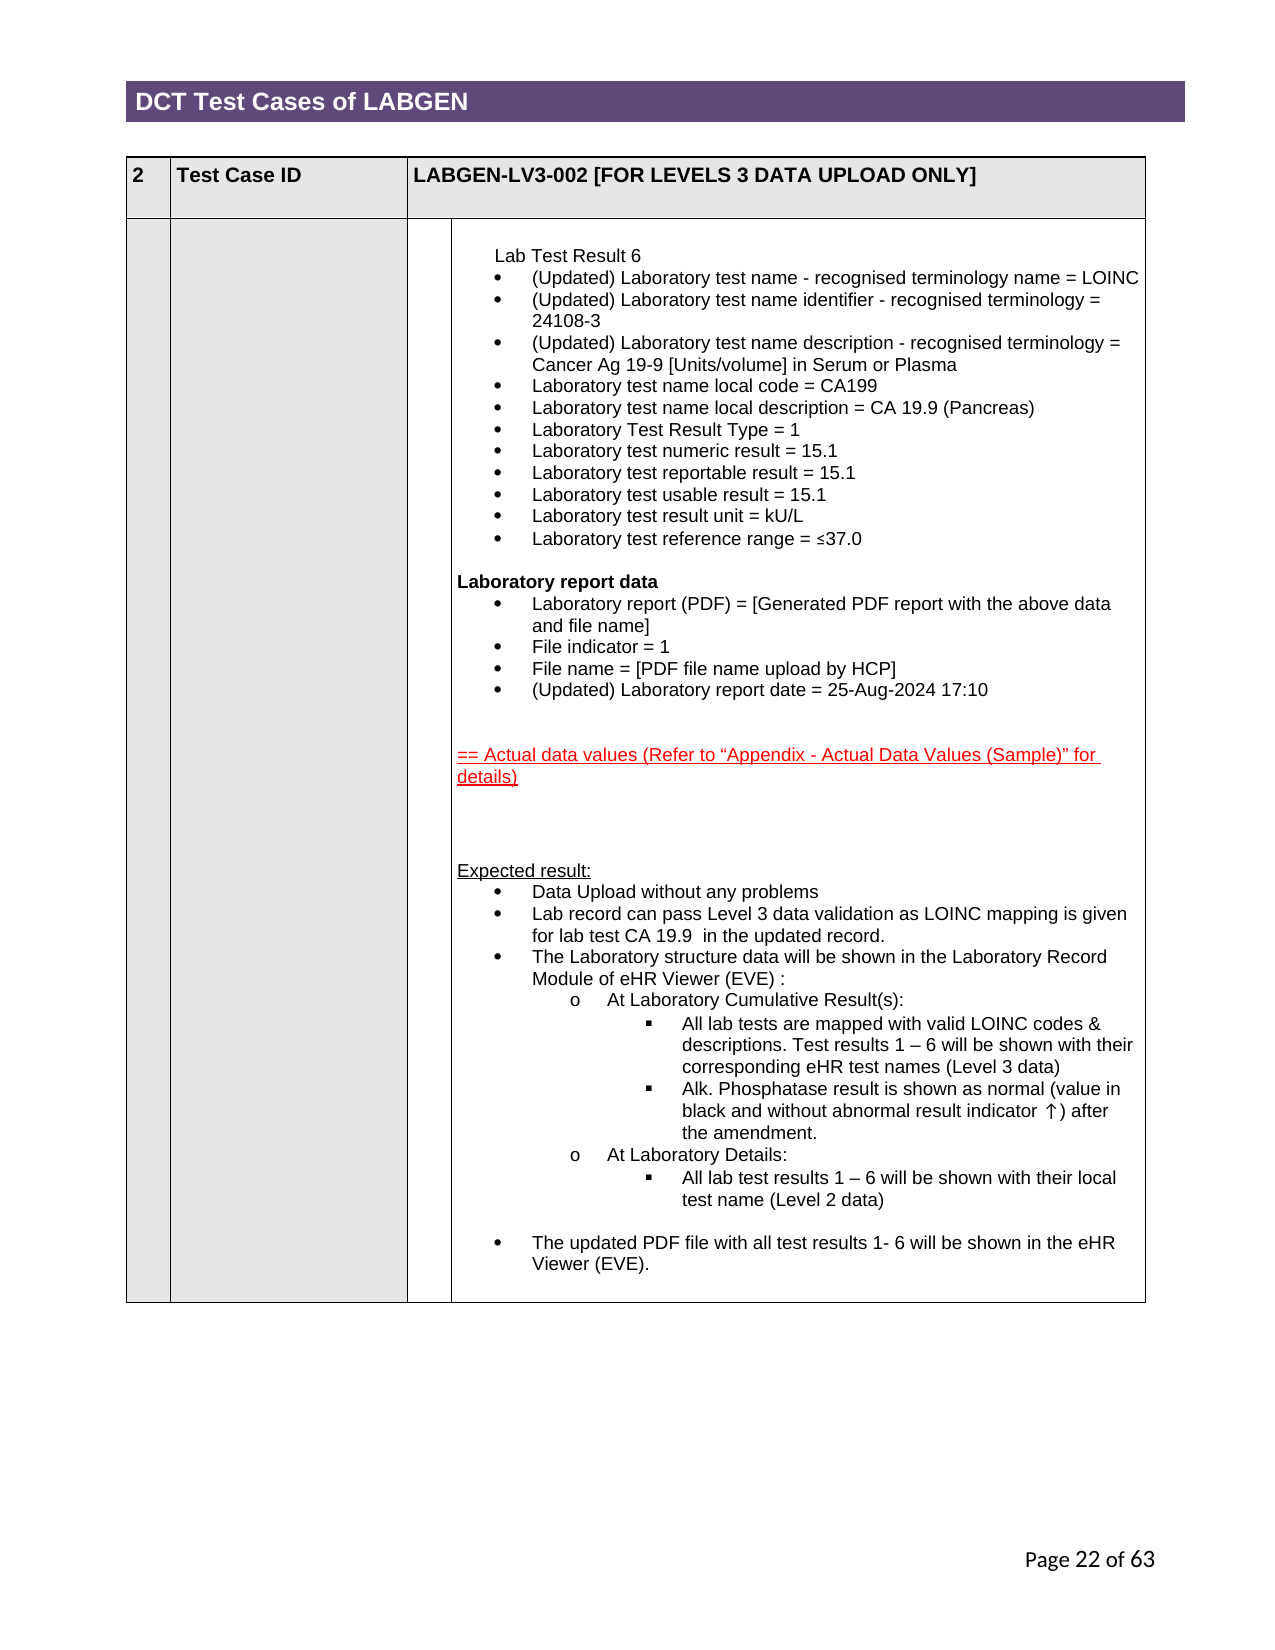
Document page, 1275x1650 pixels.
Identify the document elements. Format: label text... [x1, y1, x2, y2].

table_header LABGEN-LV3-002 [FOR LEVELS 3 DATA UPLOAD ONLY] [408, 158, 1145, 217]
table_header 2 [127, 158, 170, 217]
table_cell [452, 219, 1145, 1302]
table_header Test Case ID [171, 158, 407, 217]
table_cell 2b [408, 219, 451, 1302]
